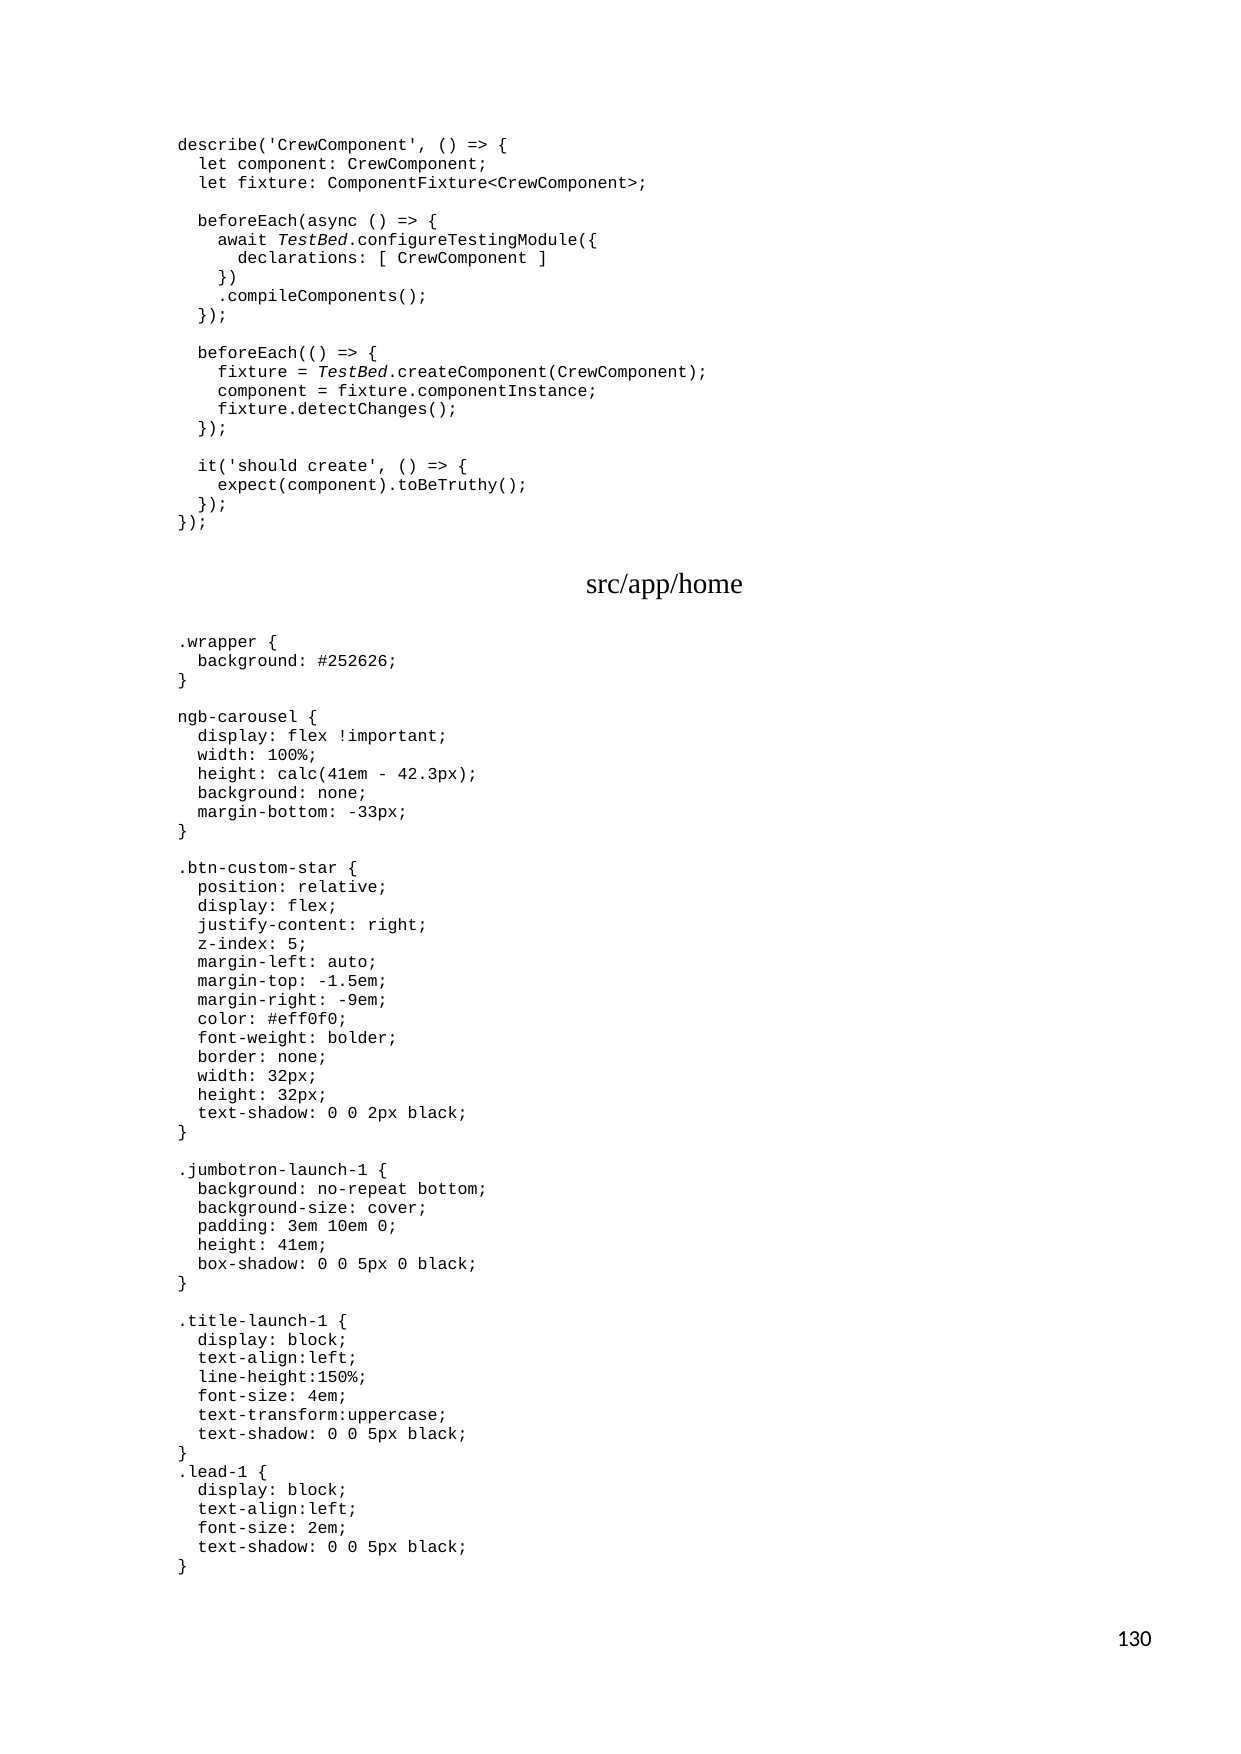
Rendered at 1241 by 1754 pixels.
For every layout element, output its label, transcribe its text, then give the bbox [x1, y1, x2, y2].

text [177, 118, 1152, 533]
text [177, 633, 1152, 1576]
text src/app/home [177, 566, 1152, 600]
